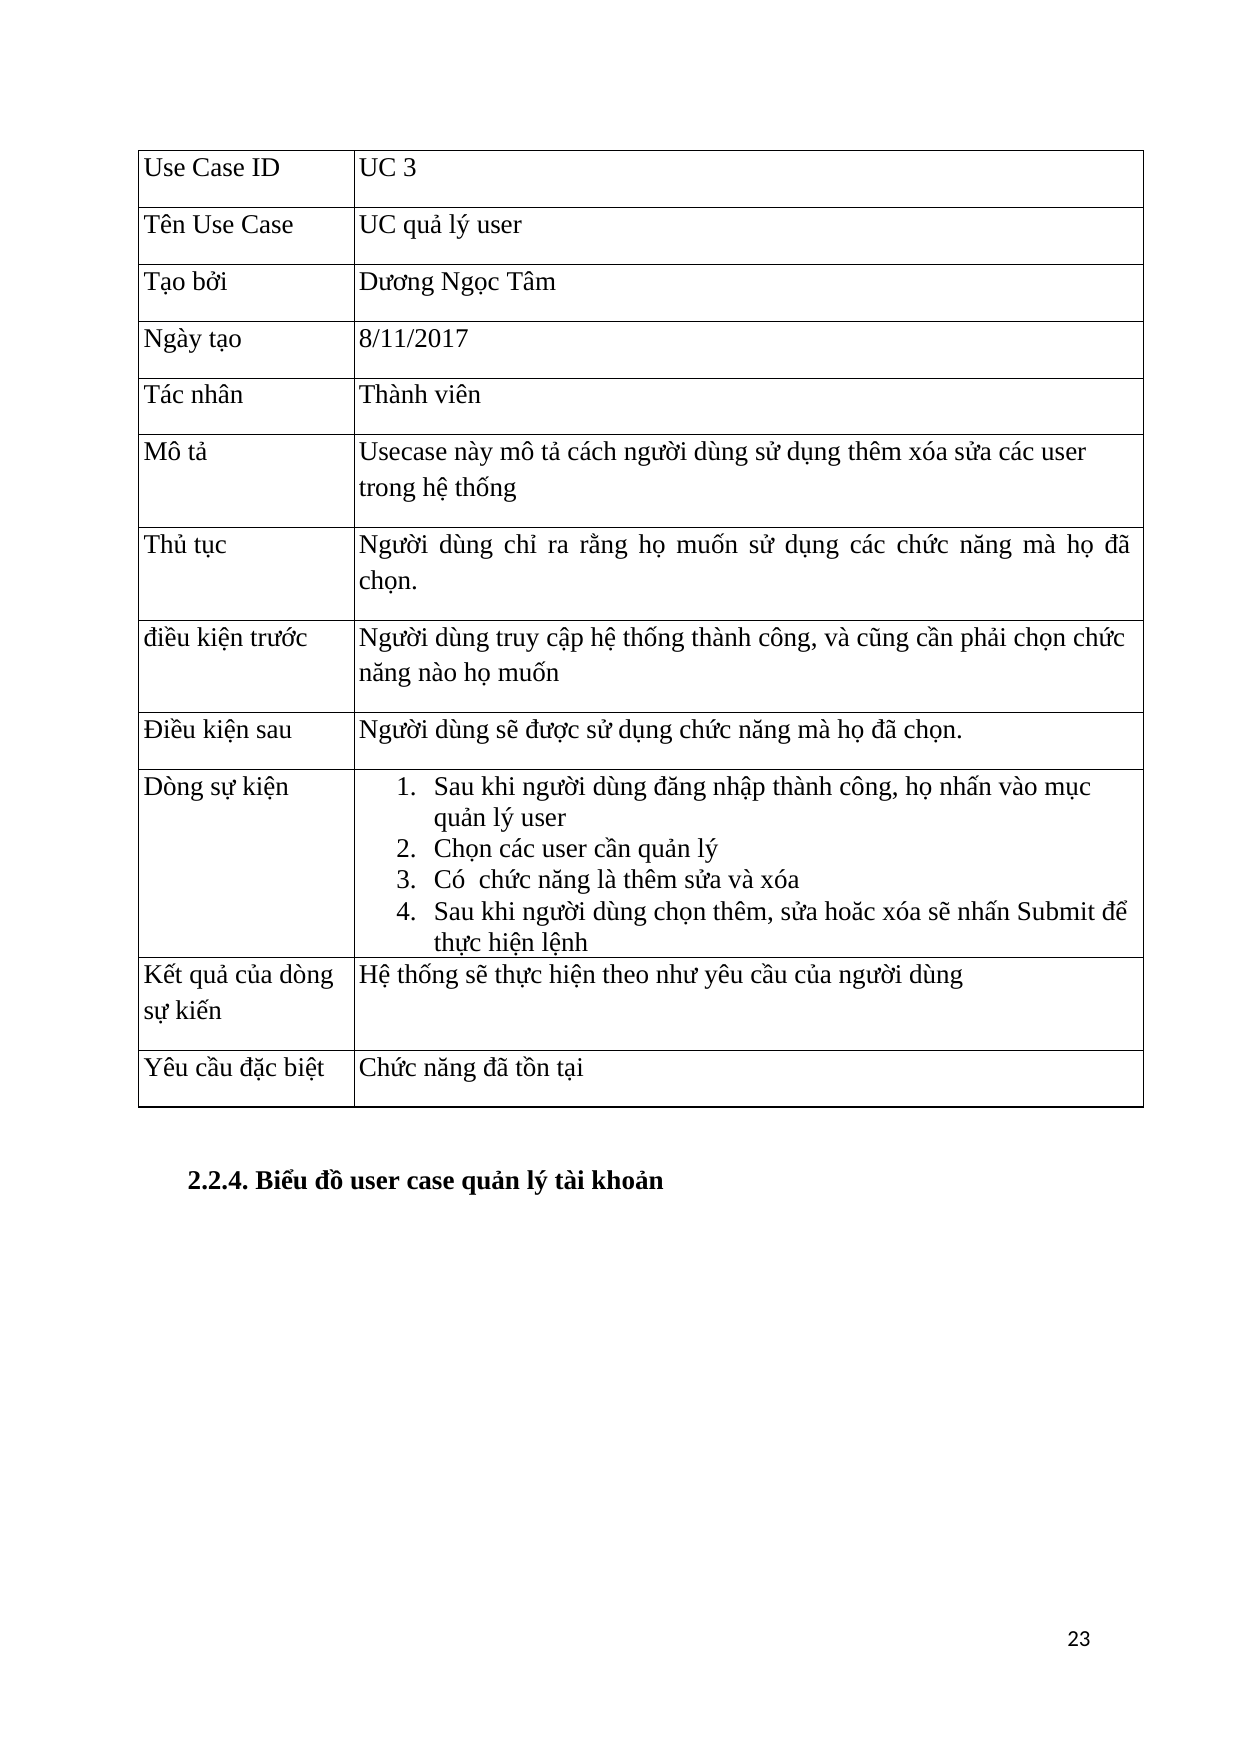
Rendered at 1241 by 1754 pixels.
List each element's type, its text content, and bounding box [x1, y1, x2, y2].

table_cell Tên Use Case [139, 208, 354, 264]
table_cell Người dùng sẽ được sử dụng chức năng mà họ đã chọn. [355, 713, 1143, 769]
table_cell Chức năng đã tồn tại [355, 1051, 1143, 1106]
table_cell Sau khi người dùng đăng nhập thành công, họ nhấn vào mục quản lý user Chọn các user cần quản lý Có chức năng là thêm sửa và xóa Sau khi người dùng chọn thêm, sửa hoăc xóa sẽ nhấn Submit để thực hiện lệnh [355, 770, 1143, 957]
table_cell 8/11/2017 [355, 322, 1143, 377]
table_cell Ngày tạo [139, 322, 354, 377]
table_cell Dương Ngọc Tâm [355, 265, 1143, 321]
table_cell điều kiện trước [139, 621, 354, 712]
table_cell Kết quả của dòng sự kiến [139, 958, 354, 1049]
table_cell Yêu cầu đặc biệt [139, 1051, 354, 1106]
table_cell Thủ tục [139, 528, 354, 619]
table_cell Tạo bởi [139, 265, 354, 321]
table_cell Hệ thống sẽ thực hiện theo như yêu cầu của người dùng [355, 958, 1143, 1049]
table_cell Mô tả [139, 435, 354, 527]
table_header UC 3 [355, 151, 1143, 207]
subtitle Biểu đồ user case quản lý tài khoản [187, 1164, 1090, 1195]
table_cell Người dùng chỉ ra rằng họ muốn sử dụng các chức năng mà họ đã chọn. [355, 528, 1143, 619]
table_cell Điều kiện sau [139, 713, 354, 769]
table_cell Thành viên [355, 379, 1143, 434]
table_cell Usecase này mô tả cách người dùng sử dụng thêm xóa sửa các user trong hệ thống [355, 435, 1143, 527]
table_cell Dòng sự kiện [139, 770, 354, 957]
table_cell Tác nhân [139, 379, 354, 434]
table_header Use Case ID [139, 151, 354, 207]
table_cell UC quả lý user [355, 208, 1143, 264]
table_cell Người dùng truy cập hệ thống thành công, và cũng cần phải chọn chức năng nào họ muốn [355, 621, 1143, 712]
